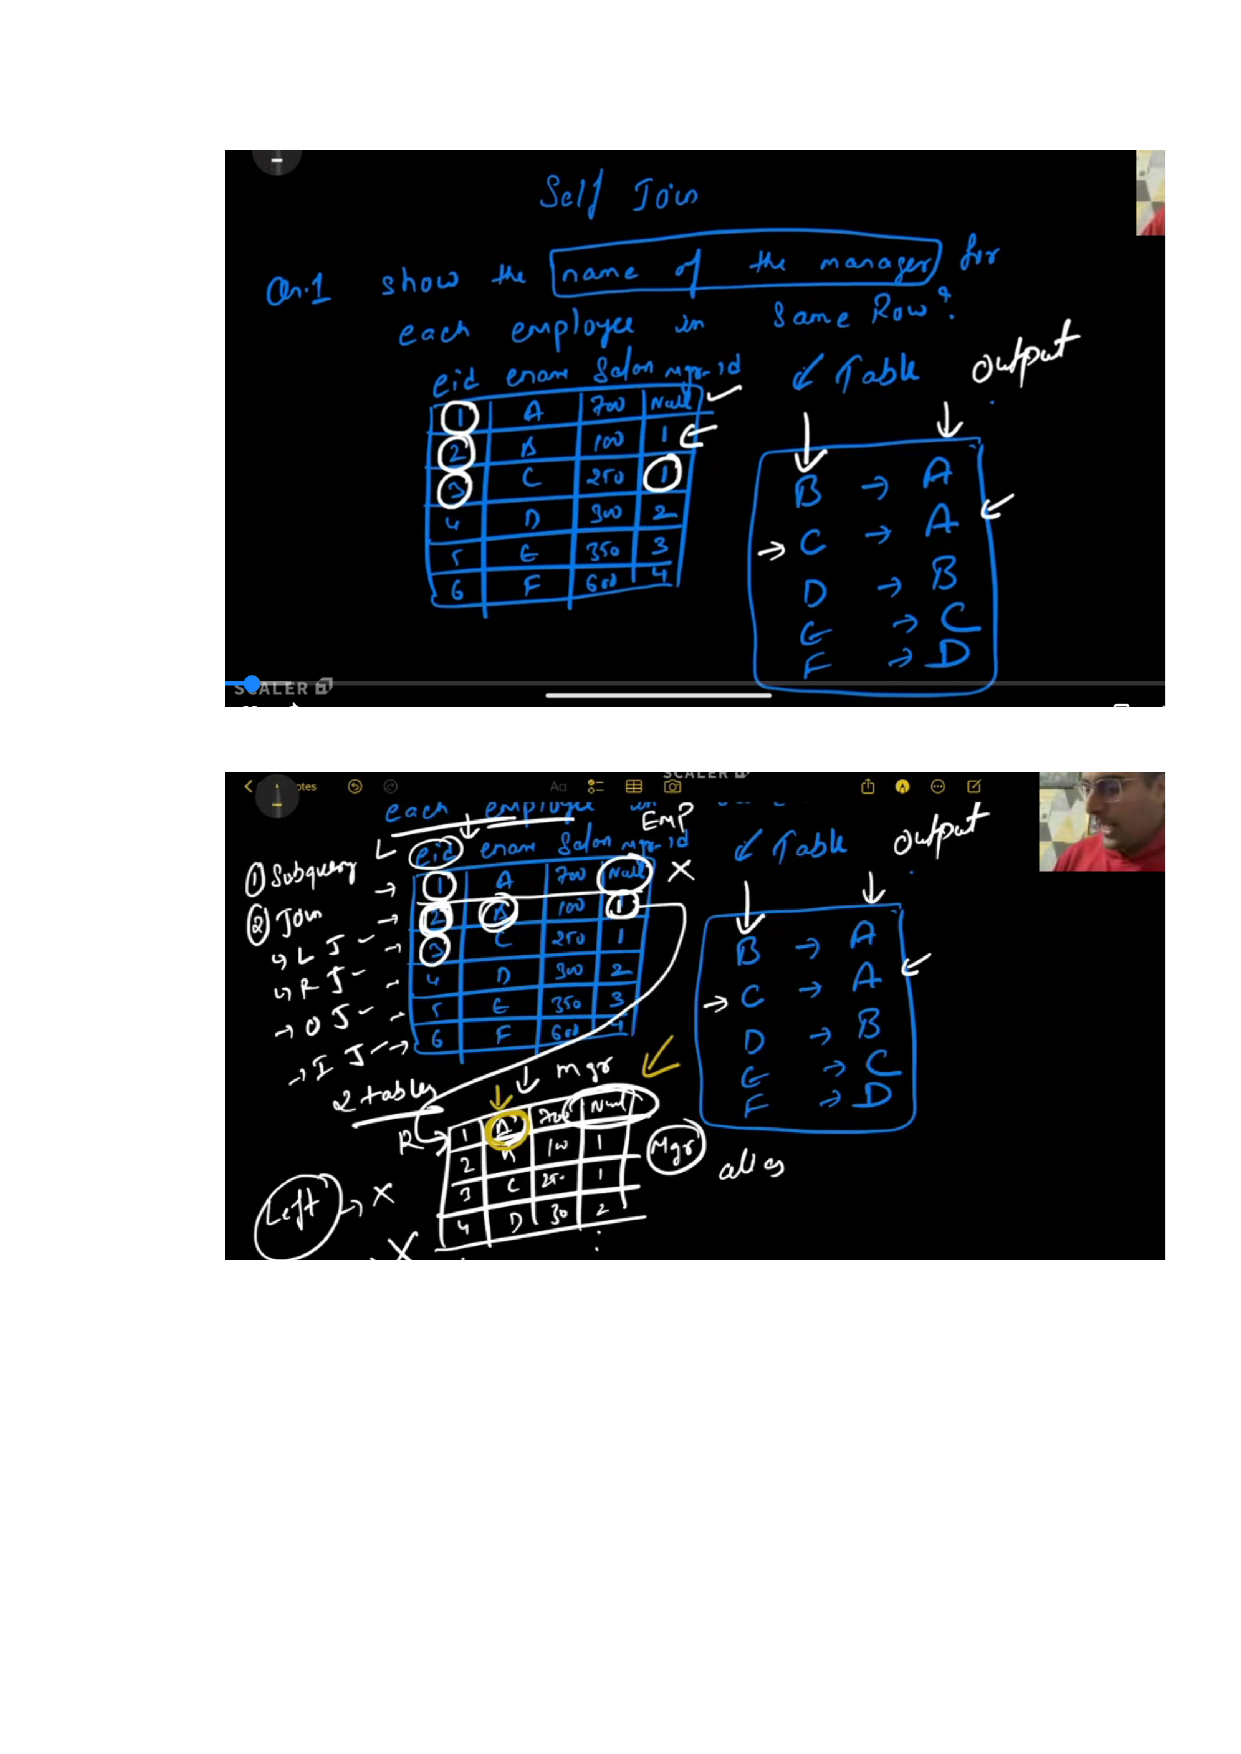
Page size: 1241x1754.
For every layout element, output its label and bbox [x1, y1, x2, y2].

picture [225, 772, 1166, 1260]
picture [225, 150, 1166, 707]
